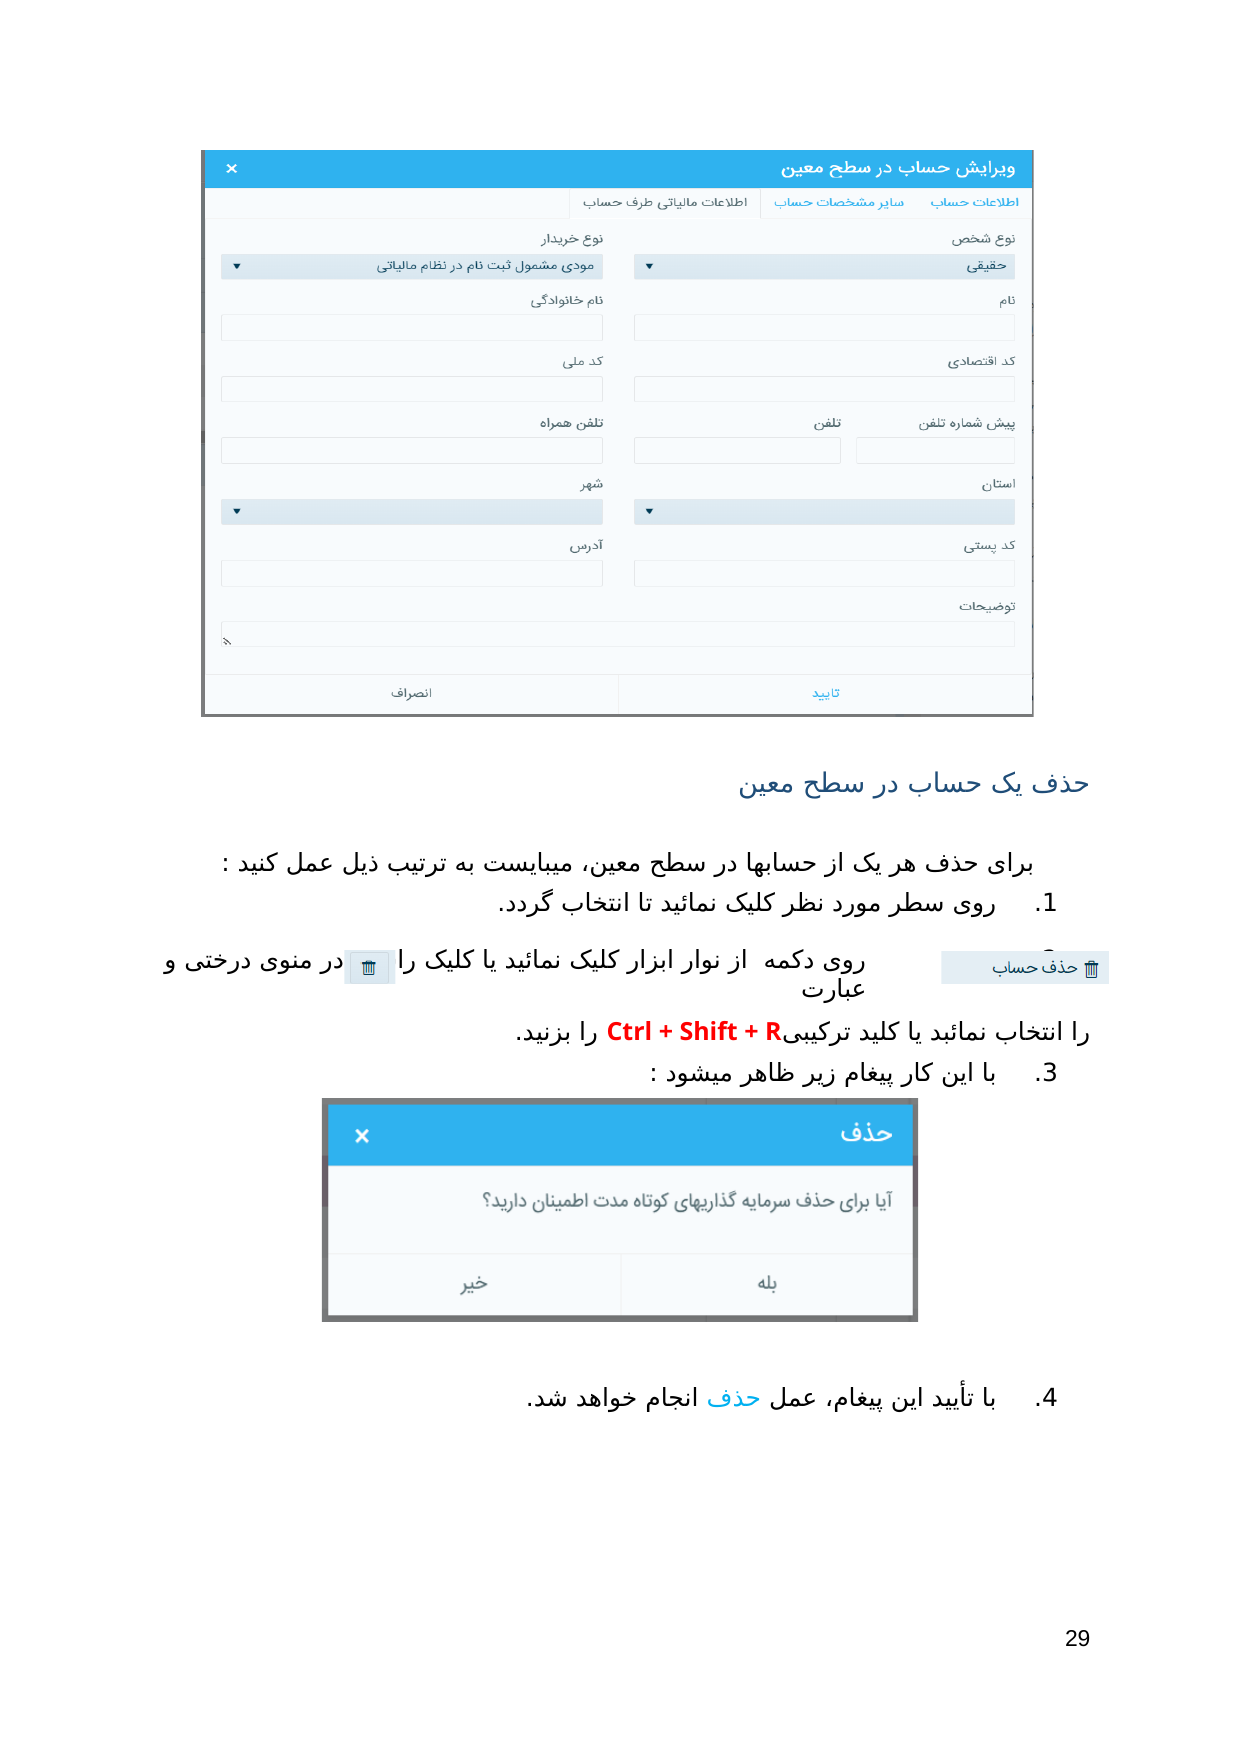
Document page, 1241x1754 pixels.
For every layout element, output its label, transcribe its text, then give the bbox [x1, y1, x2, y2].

picture [941, 951, 1109, 986]
subtitle حذف یک حساب در سطح معین [150, 768, 1090, 799]
list با تأييد اين پيغام، عمل حذف انجام خواهد شد. [150, 1383, 1034, 1412]
text را انتخاب نمائبد یا کلید ترکیبیCtrl + Shift + R را بزنید. [150, 1014, 1090, 1048]
list روی دکمه از نوار ابزار کلیک نمائید یا کلیک راست در منوی درختی و عبارت [150, 945, 1034, 1004]
list روی سطر مورد نظر کلیک نمائید تا انتخاب گردد. [150, 888, 1034, 917]
text برای حذف هر یک از حسابها در سطح معین، میبایست به ترتیب ذیل عمل کنید : [150, 848, 1034, 878]
picture [201, 150, 1034, 717]
list با اين كار پيغام زير ظاهر میشود : [150, 1058, 1034, 1088]
picture [321, 1098, 919, 1322]
picture [344, 950, 396, 984]
